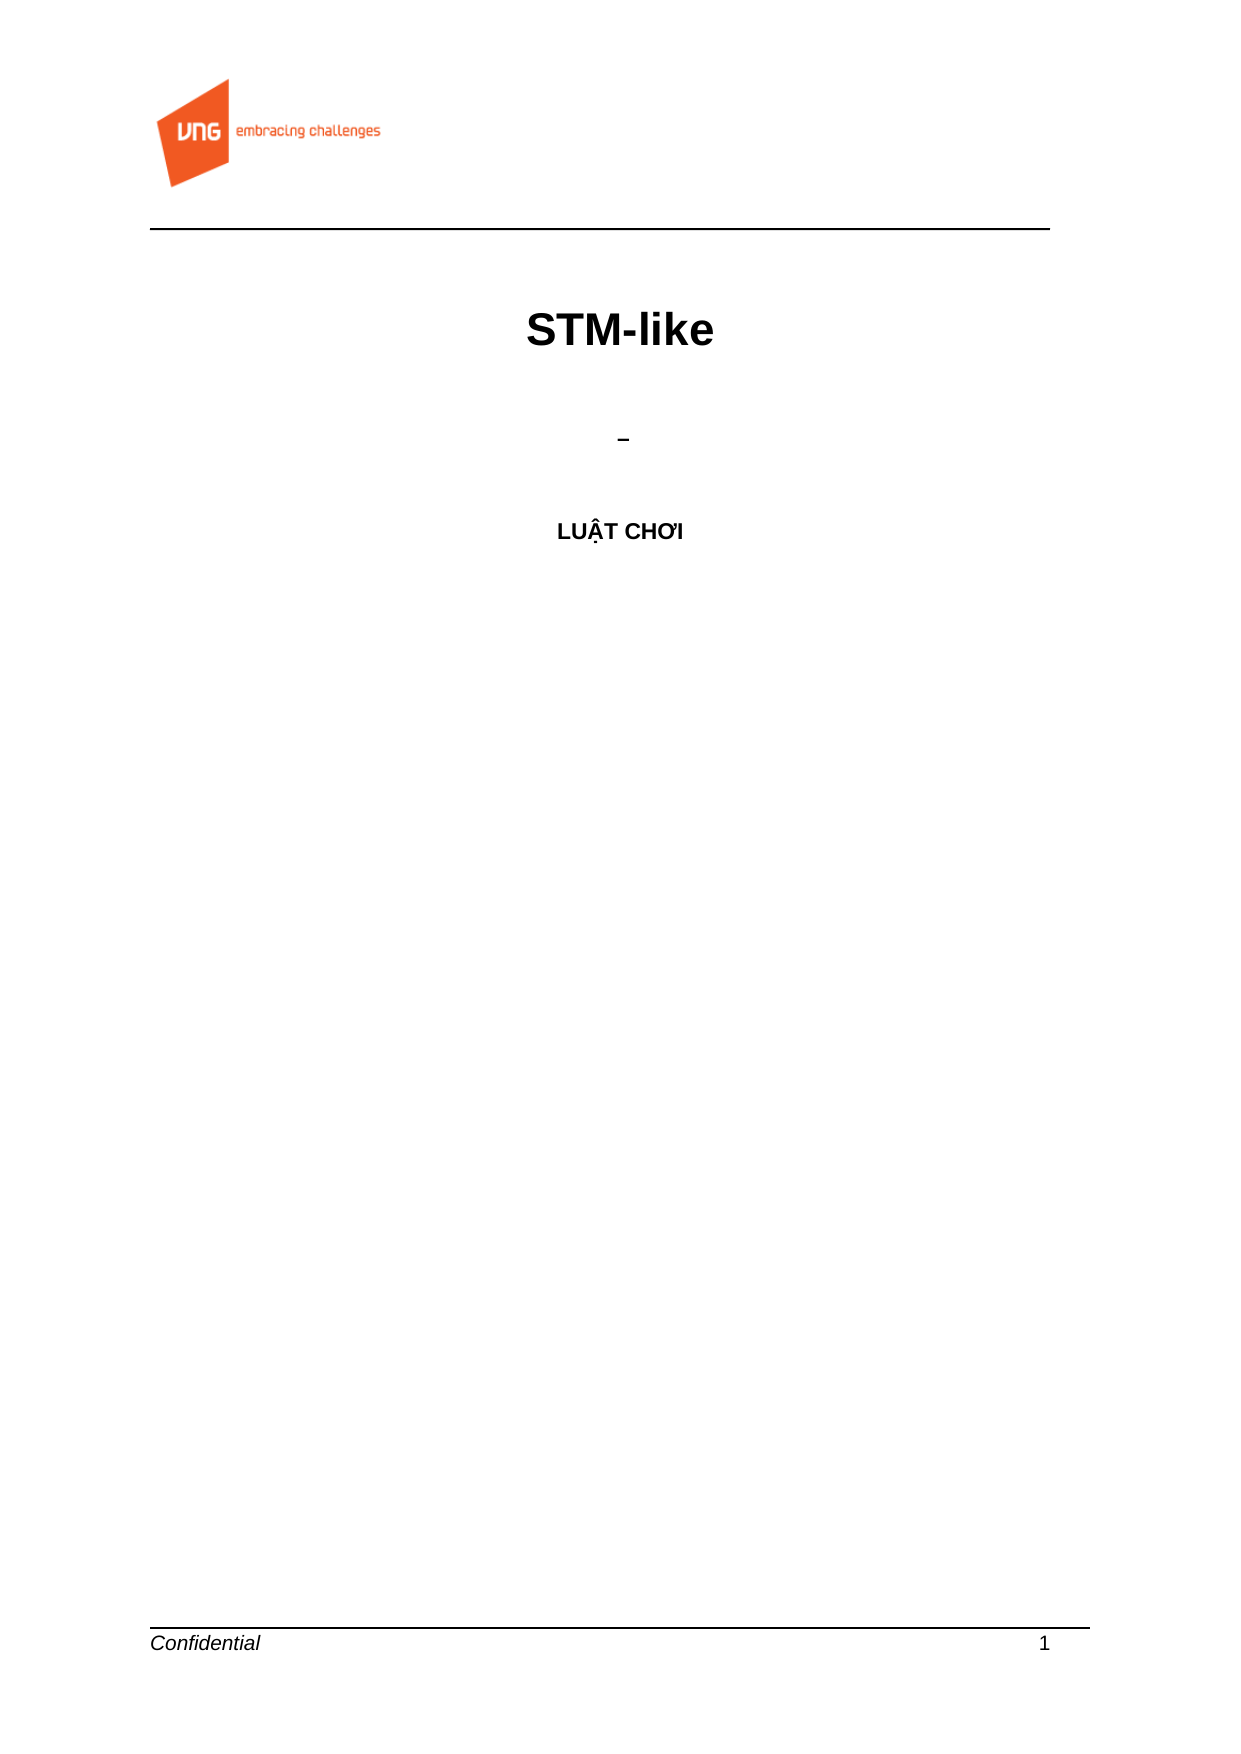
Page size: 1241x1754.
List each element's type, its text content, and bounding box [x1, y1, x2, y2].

title STM-like [150, 302, 1090, 355]
title – [150, 425, 1090, 451]
picture [150, 75, 386, 192]
title LUẬT CHƠI [150, 518, 1090, 544]
